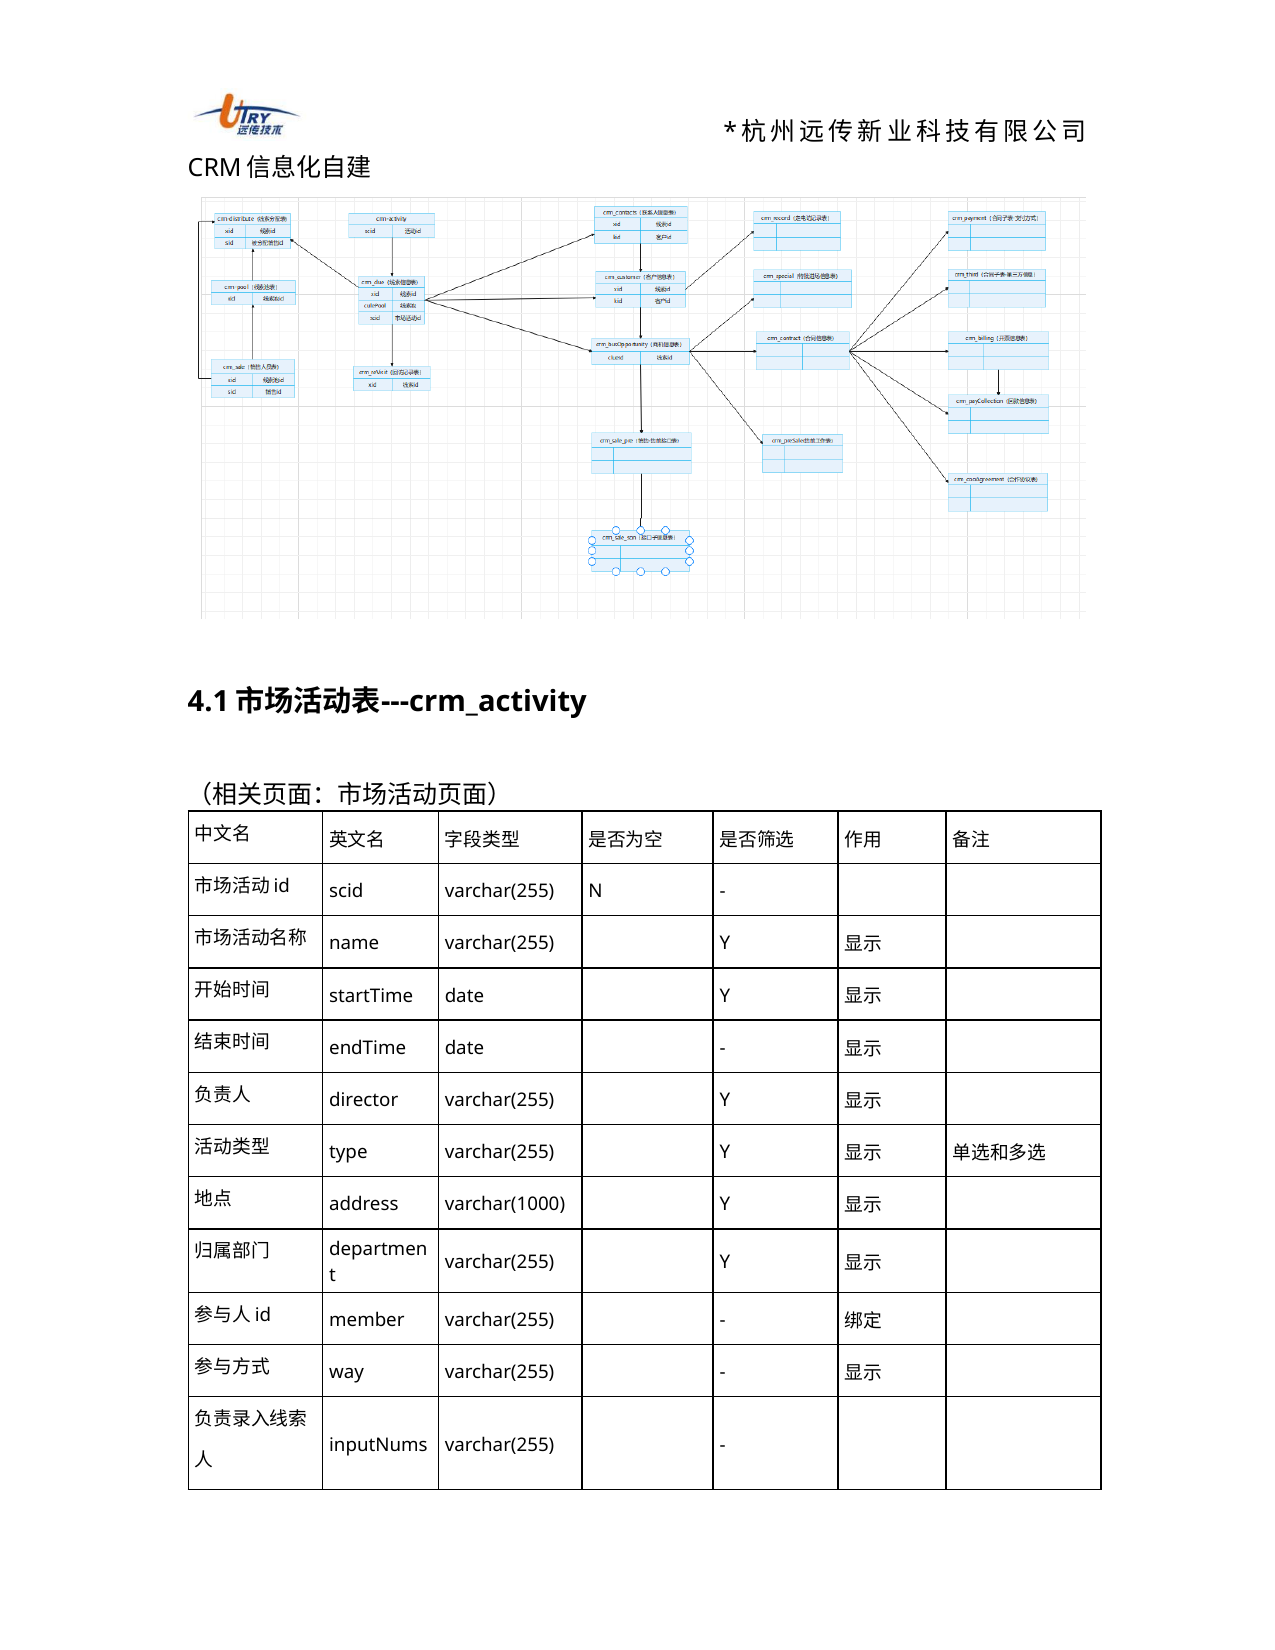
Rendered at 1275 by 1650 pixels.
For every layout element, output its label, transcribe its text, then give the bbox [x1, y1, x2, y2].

table_cell date [439, 1021, 581, 1071]
table_cell 地点 [189, 1177, 322, 1228]
table_header 字段类型 [439, 812, 581, 863]
table_cell varchar(255) [439, 1397, 581, 1489]
table_cell 显示 [839, 916, 945, 967]
table_cell [947, 1021, 1100, 1071]
table_cell scid [323, 864, 438, 915]
table_cell 显示 [839, 969, 945, 1019]
table_cell 开始时间 [189, 969, 322, 1019]
table_cell Y [714, 1177, 837, 1228]
table_cell [947, 969, 1100, 1019]
table_cell 显示 [839, 1177, 945, 1228]
subtitle 4.1市场活动表---crm_activity [187, 677, 1087, 719]
table_header 是否为空 [583, 812, 712, 863]
picture [187, 183, 1086, 619]
table_cell 显示 [839, 1230, 945, 1291]
table_cell 显示 [839, 1125, 945, 1176]
table_cell 参与方式 [189, 1345, 322, 1396]
table_cell 显示 [839, 1021, 945, 1071]
table_cell member [323, 1293, 438, 1344]
text （相关页面：市场活动页面） [187, 774, 1087, 810]
table_cell - [714, 1293, 837, 1344]
table_cell [583, 1177, 712, 1228]
table_cell [583, 1293, 712, 1344]
table_cell - [714, 1021, 837, 1071]
table_cell varchar(255) [439, 1230, 581, 1291]
table_cell [583, 1345, 712, 1396]
table_header 作用 [839, 812, 945, 863]
table_cell [583, 1397, 712, 1489]
table_cell - [714, 1397, 837, 1489]
table_cell 绑定 [839, 1293, 945, 1344]
table_cell type [323, 1125, 438, 1176]
table_cell address [323, 1177, 438, 1228]
table_cell [839, 864, 945, 915]
table_cell 结束时间 [189, 1021, 322, 1071]
table_cell Y [714, 1125, 837, 1176]
table_cell [583, 1021, 712, 1071]
table_cell [947, 1345, 1100, 1396]
table_cell varchar(255) [439, 1073, 581, 1123]
table_cell 市场活动名称 [189, 916, 322, 967]
table_cell 显示 [839, 1345, 945, 1396]
table_cell Y [714, 1073, 837, 1123]
table_cell Y [714, 969, 837, 1019]
table_cell 负责人 [189, 1073, 322, 1123]
table_cell varchar(255) [439, 1345, 581, 1396]
table_cell [947, 1293, 1100, 1344]
table_cell 市场活动id [189, 864, 322, 915]
table_cell [947, 1397, 1100, 1489]
table_cell department [323, 1230, 438, 1291]
table_cell 单选和多选 [947, 1125, 1100, 1176]
table_cell - [714, 1345, 837, 1396]
table_cell [839, 1397, 945, 1489]
table_cell [583, 916, 712, 967]
table_cell [947, 1073, 1100, 1123]
table_cell Y [714, 916, 837, 967]
picture [187, 88, 307, 141]
table_cell N [583, 864, 712, 915]
table_header 英文名 [323, 812, 438, 863]
table_cell [583, 1230, 712, 1291]
table_cell Y [714, 1230, 837, 1291]
table_cell 活动类型 [189, 1125, 322, 1176]
table_cell 参与人id [189, 1293, 322, 1344]
table_cell [947, 1177, 1100, 1228]
table_cell name [323, 916, 438, 967]
table_cell 归属部门 [189, 1230, 322, 1291]
table_cell date [439, 969, 581, 1019]
table_header 中文名 [189, 812, 322, 863]
table_cell 显示 [839, 1073, 945, 1123]
table_cell [583, 1073, 712, 1123]
table_cell [583, 1125, 712, 1176]
table_cell varchar(1000) [439, 1177, 581, 1228]
table_cell [583, 969, 712, 1019]
table_cell [947, 916, 1100, 967]
table_cell 负责录入线索人 [189, 1397, 322, 1489]
table_cell way [323, 1345, 438, 1396]
table_header 备注 [947, 812, 1100, 863]
table_cell varchar(255) [439, 916, 581, 967]
table_cell startTime [323, 969, 438, 1019]
table_cell endTime [323, 1021, 438, 1071]
table_cell - [714, 864, 837, 915]
table_cell varchar(255) [439, 1125, 581, 1176]
table_cell varchar(255) [439, 1293, 581, 1344]
table_cell varchar(255) [439, 864, 581, 915]
table_cell [947, 864, 1100, 915]
table_cell director [323, 1073, 438, 1123]
table_cell inputNums [323, 1397, 438, 1489]
table_cell [947, 1230, 1100, 1291]
table_header 是否筛选 [714, 812, 837, 863]
